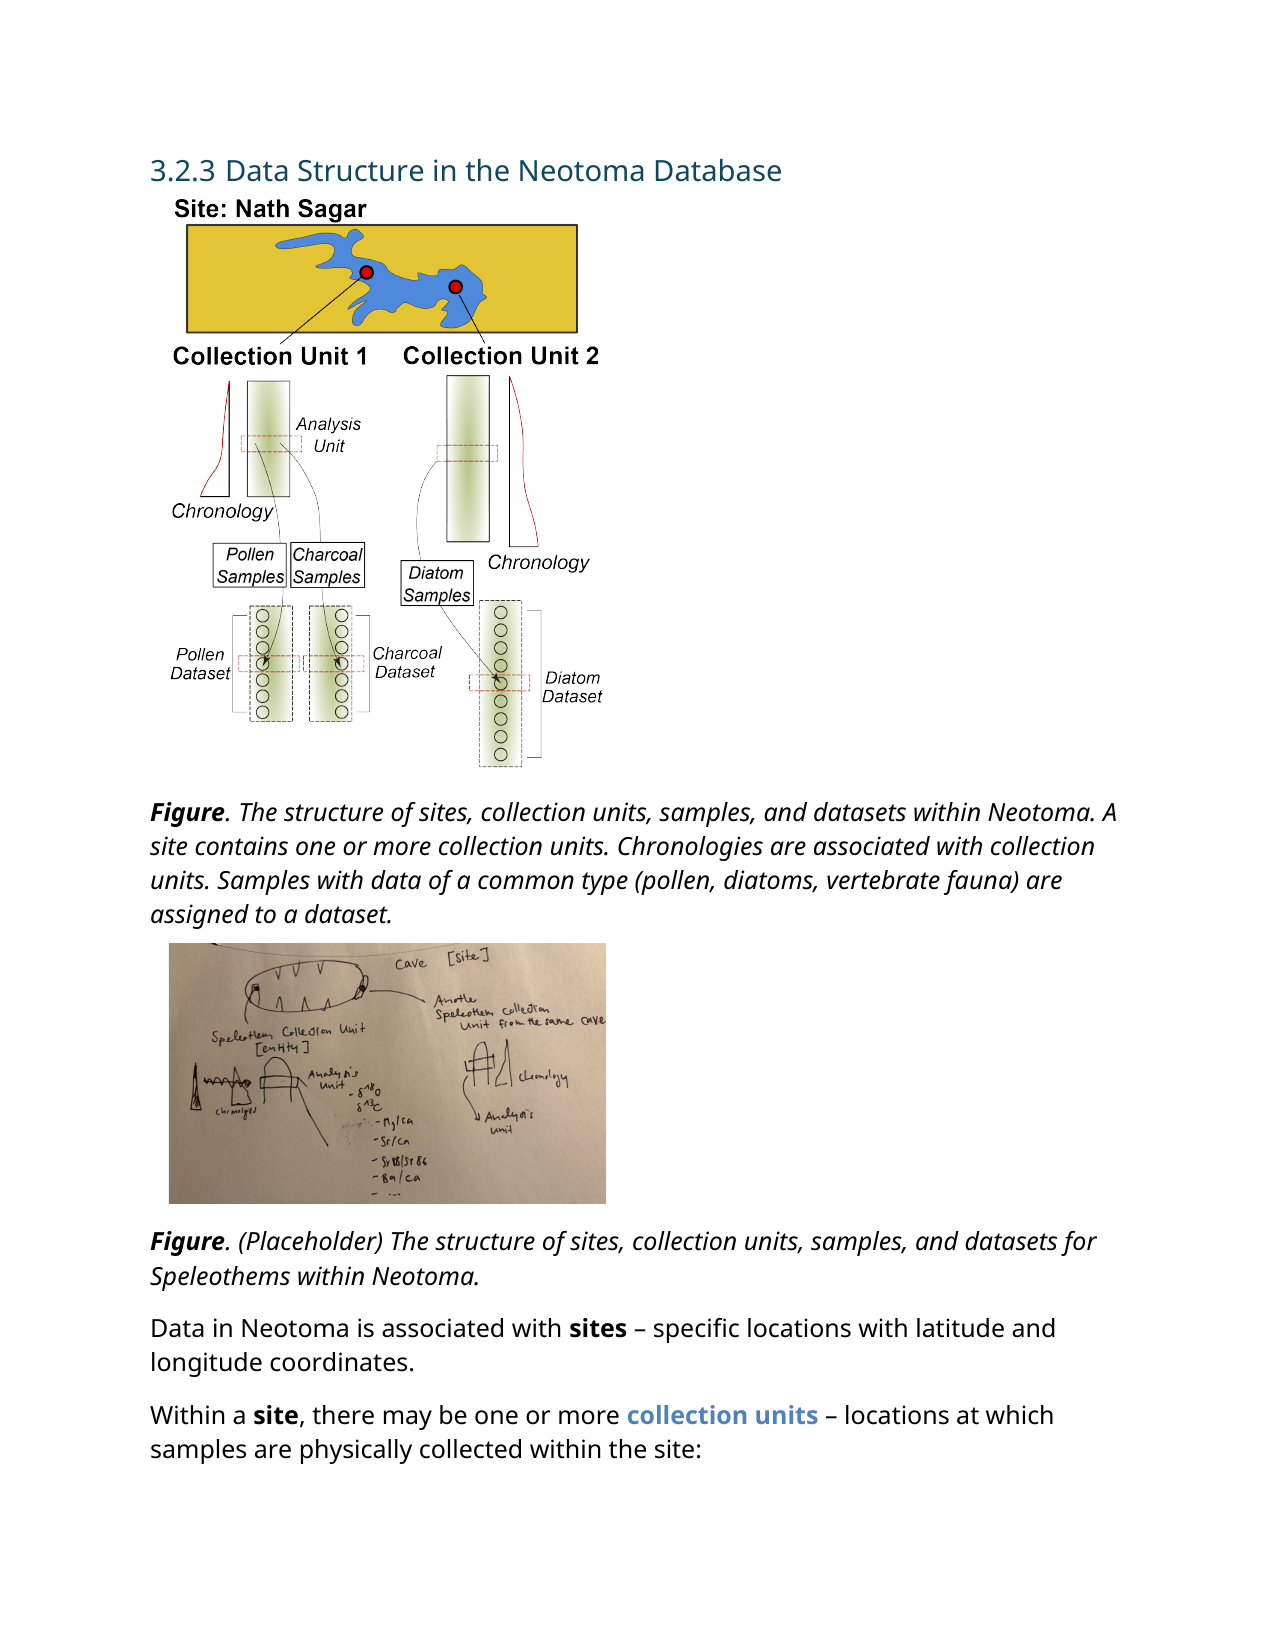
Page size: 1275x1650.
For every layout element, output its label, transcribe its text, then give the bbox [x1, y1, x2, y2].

text Data in Neotoma is associated with sites – specific locations with latitude and longitude coordinates. [150, 1311, 1125, 1379]
text Within a site, there may be one or more collection units – locations at which samples are physically collected within the site: [150, 1398, 1125, 1466]
text Figure. (Placeholder) The structure of sites, collection units, samples, and datasets for Speleothems within Neotoma. [150, 1224, 1125, 1292]
text Figure. The structure of sites, collection units, samples, and datasets within Neotoma. A site contains one or more collection units. Chronologies are associated with collection units. Samples with data of a common type (pollen, diatoms, vertebrate fauna) are assigned to a dataset. [150, 795, 1125, 931]
subtitle 3.2.3 Data Structure in the Neotoma Database [150, 150, 1125, 190]
picture [168, 943, 607, 1204]
picture [168, 198, 607, 774]
